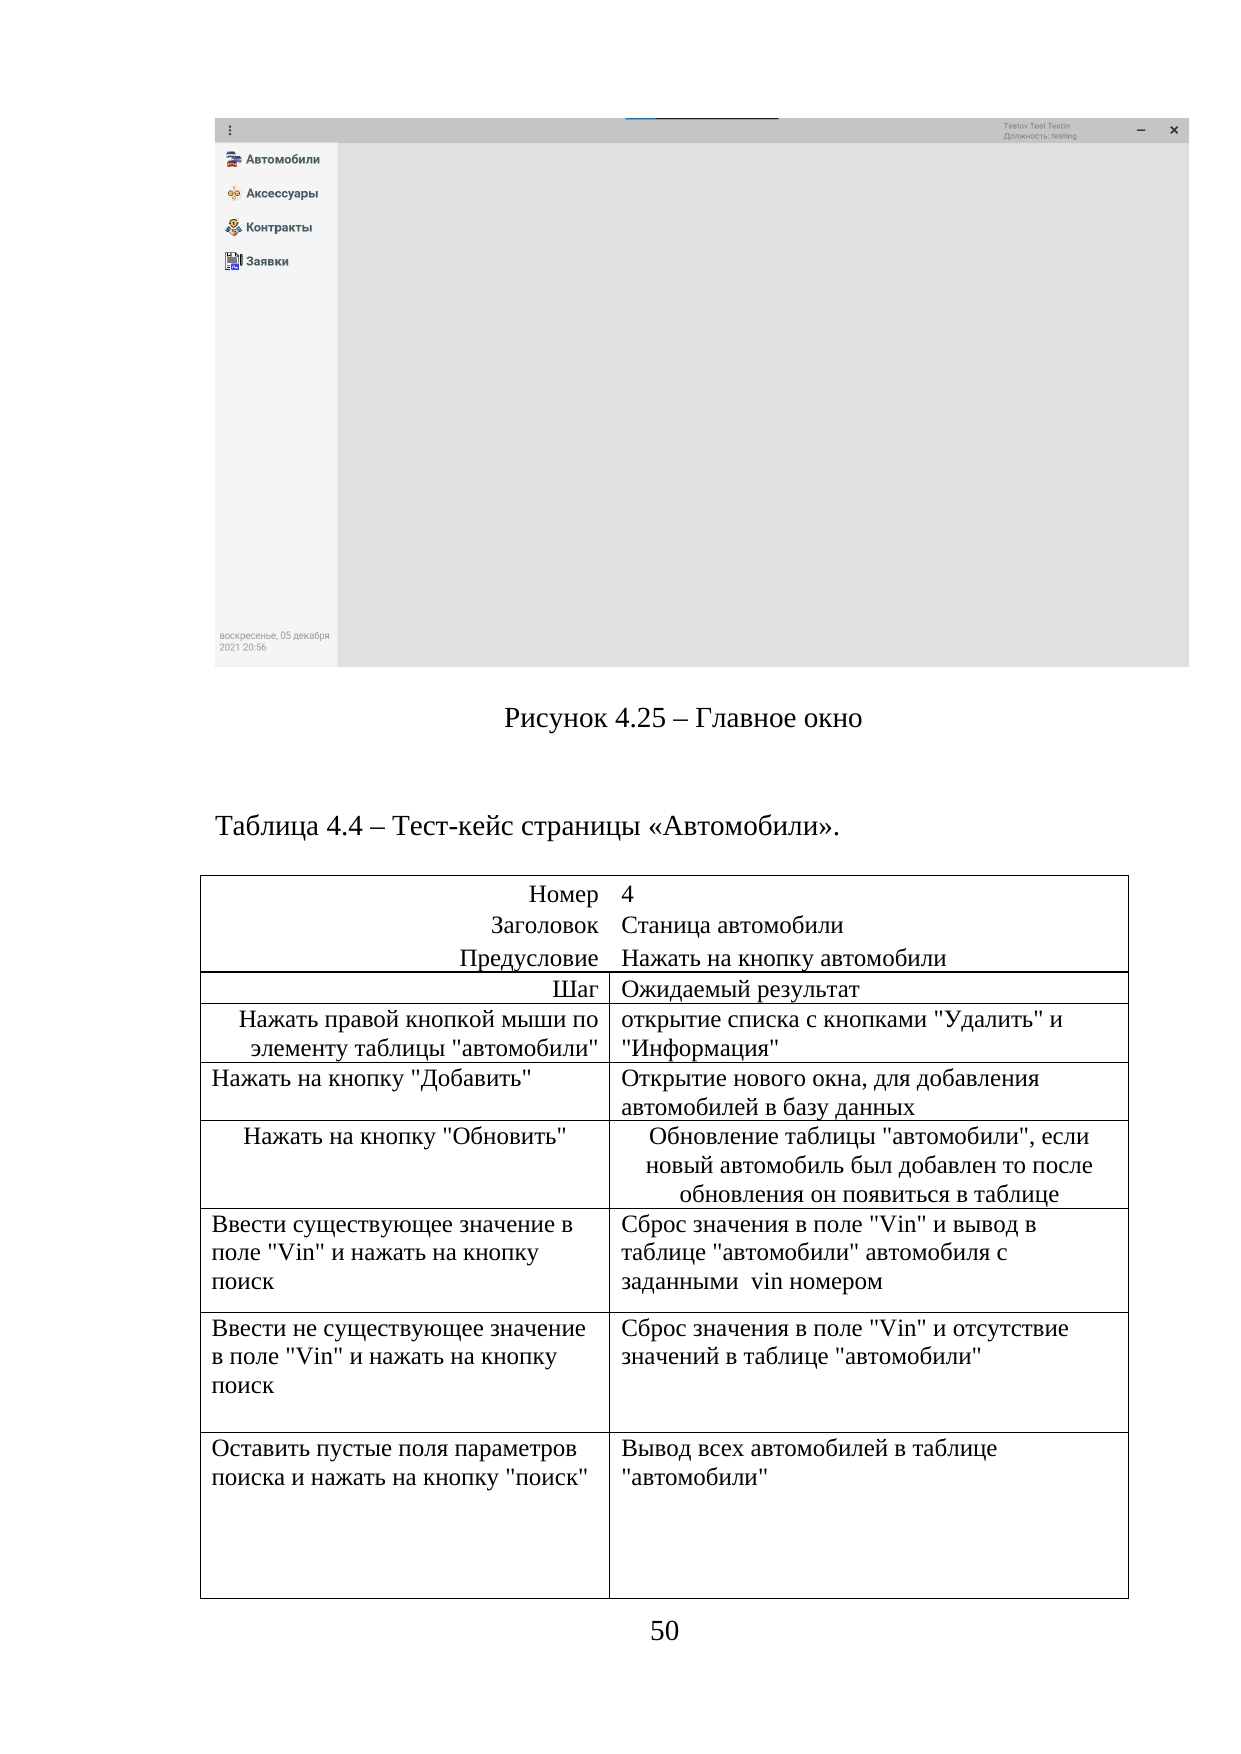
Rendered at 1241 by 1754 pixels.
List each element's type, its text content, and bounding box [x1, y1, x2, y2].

table_cell Открытие нового окна, для добавления автомобилей в базу данных [610, 1063, 1128, 1120]
picture [214, 118, 1190, 667]
table_cell Ожидаемый результат [610, 973, 1128, 1003]
table_cell Ввести не существующее значение в поле "Vin" и нажать на кнопку поиск [201, 1313, 609, 1432]
table_cell Станица автомобили [610, 908, 1128, 939]
table_cell открытие списка с кнопками "Удалить" и "Информация" [610, 1004, 1128, 1062]
table_header 4 [610, 876, 1128, 907]
table_cell Сброс значения в поле "Vin" и отсутствие значений в таблице "автомобили" [610, 1313, 1128, 1432]
table_cell Оставить пустые поля параметров поиска и нажать на кнопку "поиск" [201, 1433, 609, 1598]
table_cell Ввести существующее значение в поле "Vin" и нажать на кнопку поиск [201, 1209, 609, 1312]
text Таблица 4.4 – Тест-кейс страницы «Автомобили». [177, 808, 1152, 842]
table_cell Обновление таблицы "автомобили", если новый автомобиль был добавлен то после обновления он появиться в таблице [610, 1121, 1128, 1208]
table_cell Вывод всех автомобилей в таблице "автомобили" [610, 1433, 1128, 1598]
table_cell Нажать правой кнопкой мыши по элементу таблицы "автомобили" [201, 1004, 609, 1062]
table_header Номер [201, 876, 610, 907]
table_cell Шаг [201, 973, 609, 1003]
table_cell Сброс значения в поле "Vin" и вывод в таблице "автомобили" автомобиля с заданными vin номером [610, 1209, 1128, 1312]
table_cell Предусловие [201, 939, 610, 971]
table_cell Заголовок [201, 908, 610, 939]
table_cell Нажать на кнопку автомобили [610, 939, 1128, 971]
table_cell Нажать на кнопку "Добавить" [201, 1063, 609, 1120]
text Рисунок 4.25 – Главное окно [177, 700, 1152, 733]
table_cell Нажать на кнопку "Обновить" [201, 1121, 609, 1208]
